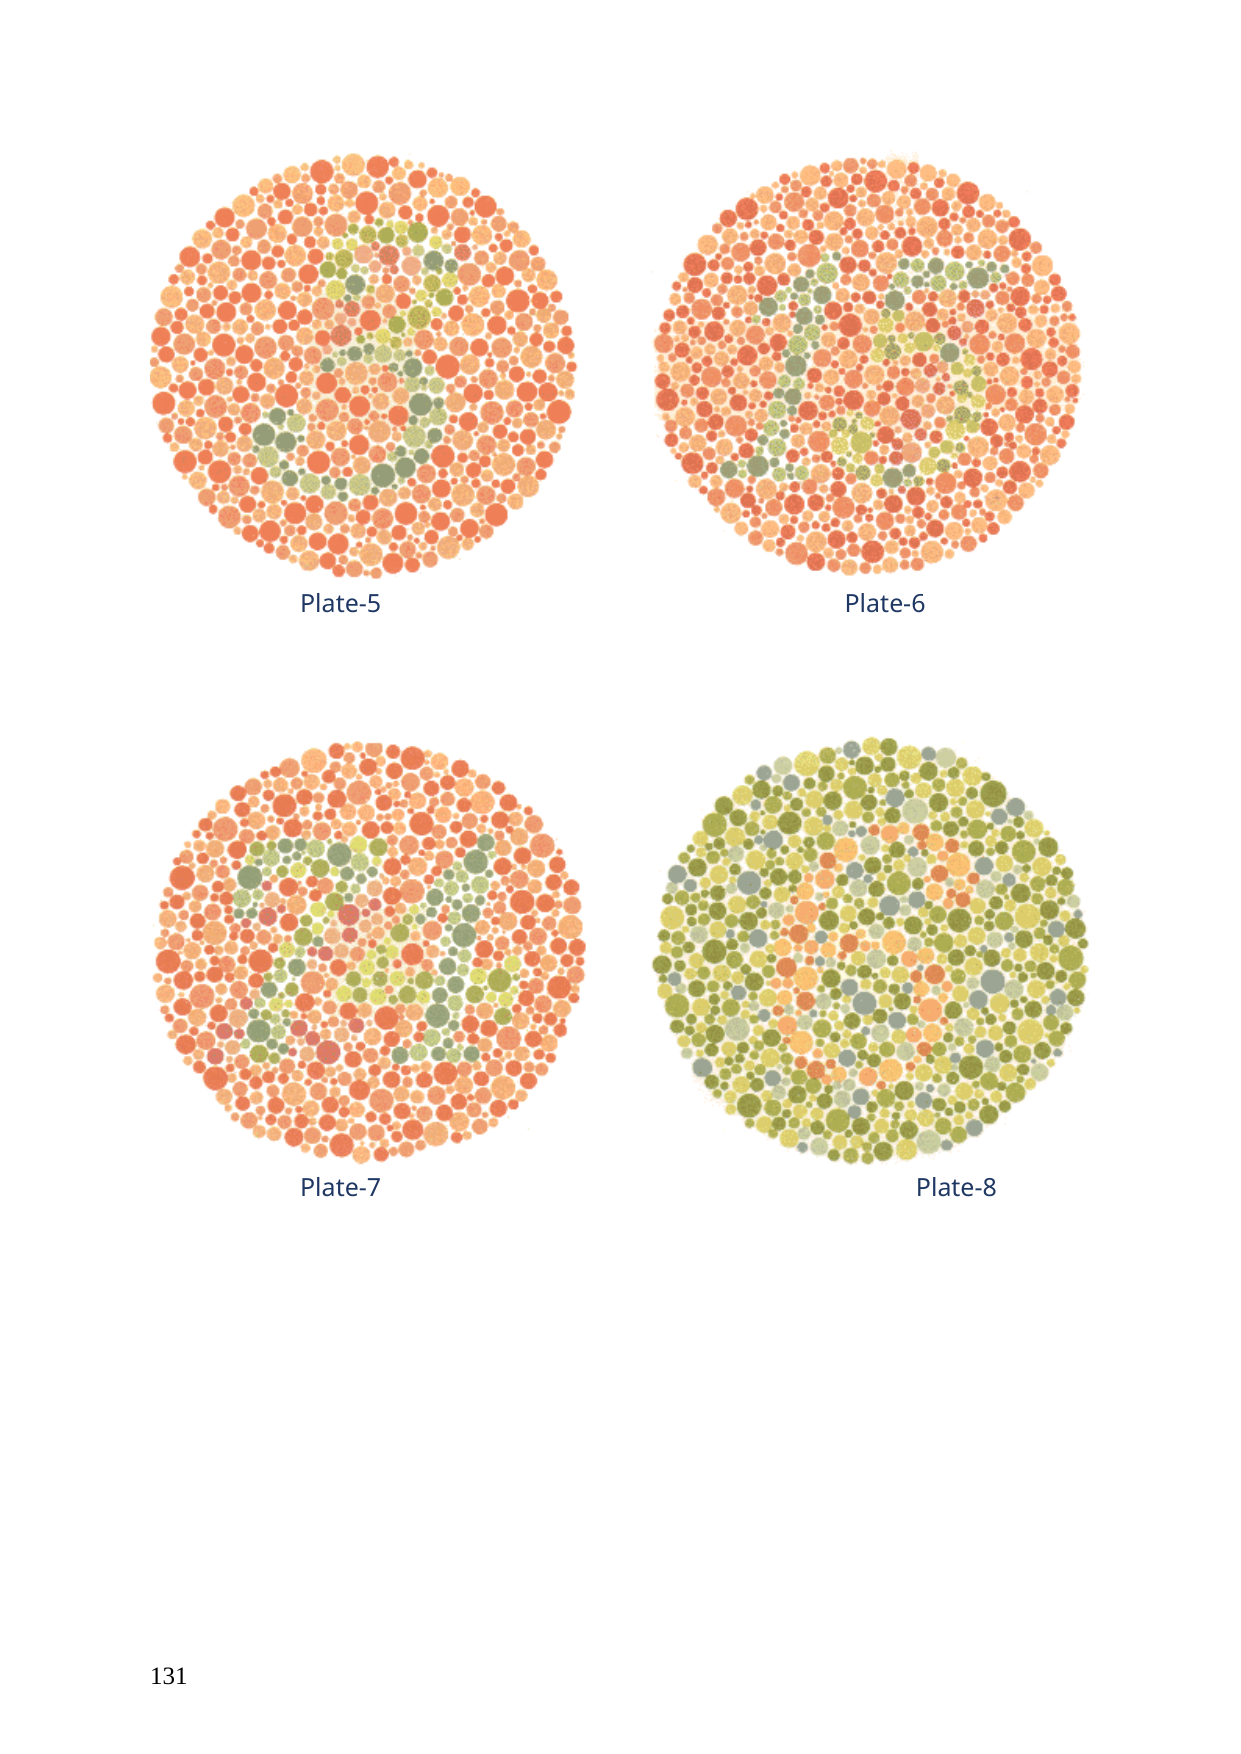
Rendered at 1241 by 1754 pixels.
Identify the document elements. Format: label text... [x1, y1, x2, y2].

picture [150, 734, 589, 1166]
subtitle Plate-5 Plate-6 [225, 585, 1090, 619]
picture [650, 150, 1089, 582]
picture [650, 734, 1089, 1166]
subtitle Plate-7 Plate-8 [225, 1170, 1090, 1204]
picture [150, 150, 589, 582]
